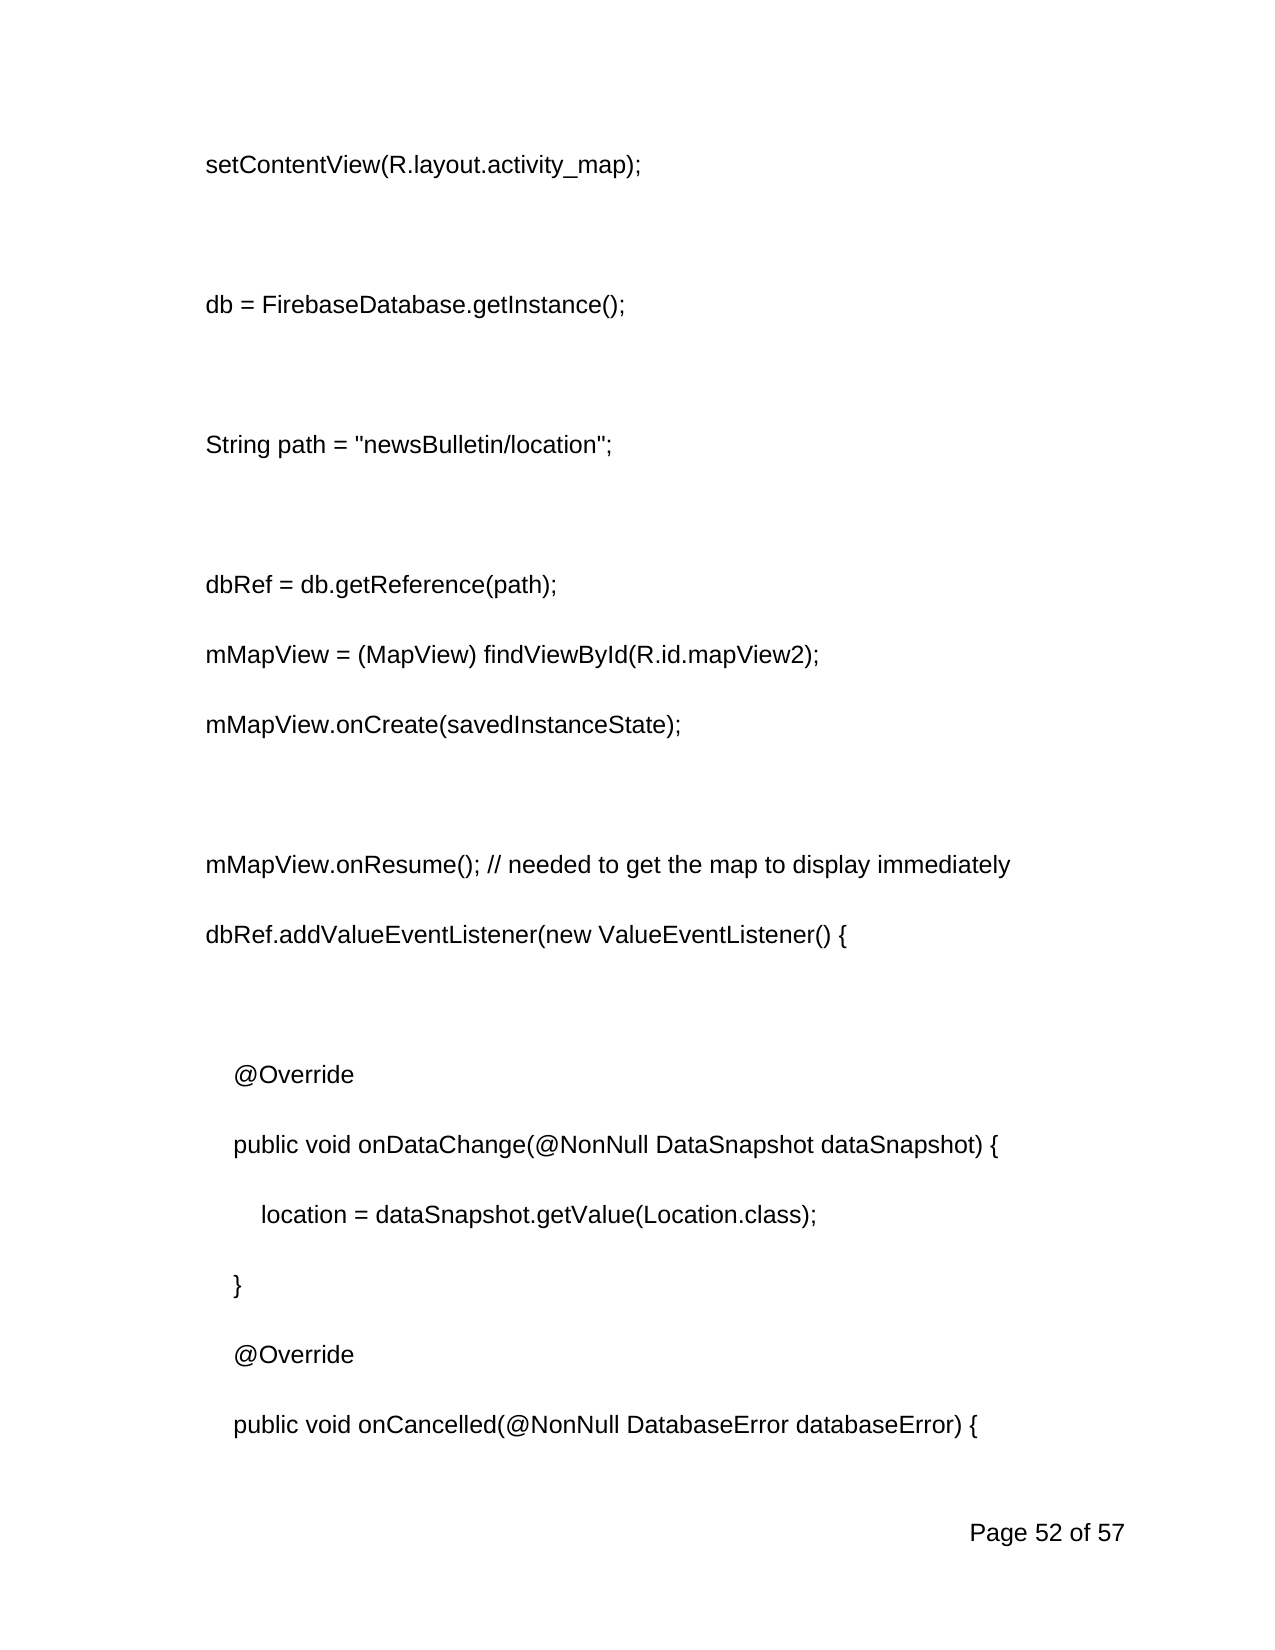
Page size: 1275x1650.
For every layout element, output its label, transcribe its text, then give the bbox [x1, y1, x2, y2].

text String path = "newsBulletin/location"; [150, 430, 1125, 459]
text mMapView.onResume(); // needed to get the map to display immediately [150, 850, 1125, 879]
text public void onCancelled(@NonNull DatabaseError databaseError) { [150, 1410, 1125, 1439]
text mMapView = (MapView) findViewById(R.id.mapView2); [150, 640, 1125, 669]
text @Override [150, 1060, 1125, 1089]
text dbRef.addValueEventListener(new ValueEventListener() { [150, 920, 1125, 949]
text mMapView.onCreate(savedInstanceState); [150, 710, 1125, 739]
text dbRef = db.getReference(path); [150, 570, 1125, 599]
text } [150, 1270, 1125, 1299]
text location = dataSnapshot.getValue(Location.class); [150, 1200, 1125, 1229]
text public void onDataChange(@NonNull DataSnapshot dataSnapshot) { [150, 1130, 1125, 1159]
text setContentView(R.layout.activity_map); [150, 150, 1125, 179]
text db = FirebaseDatabase.getInstance(); [150, 290, 1125, 319]
text @Override [150, 1340, 1125, 1369]
